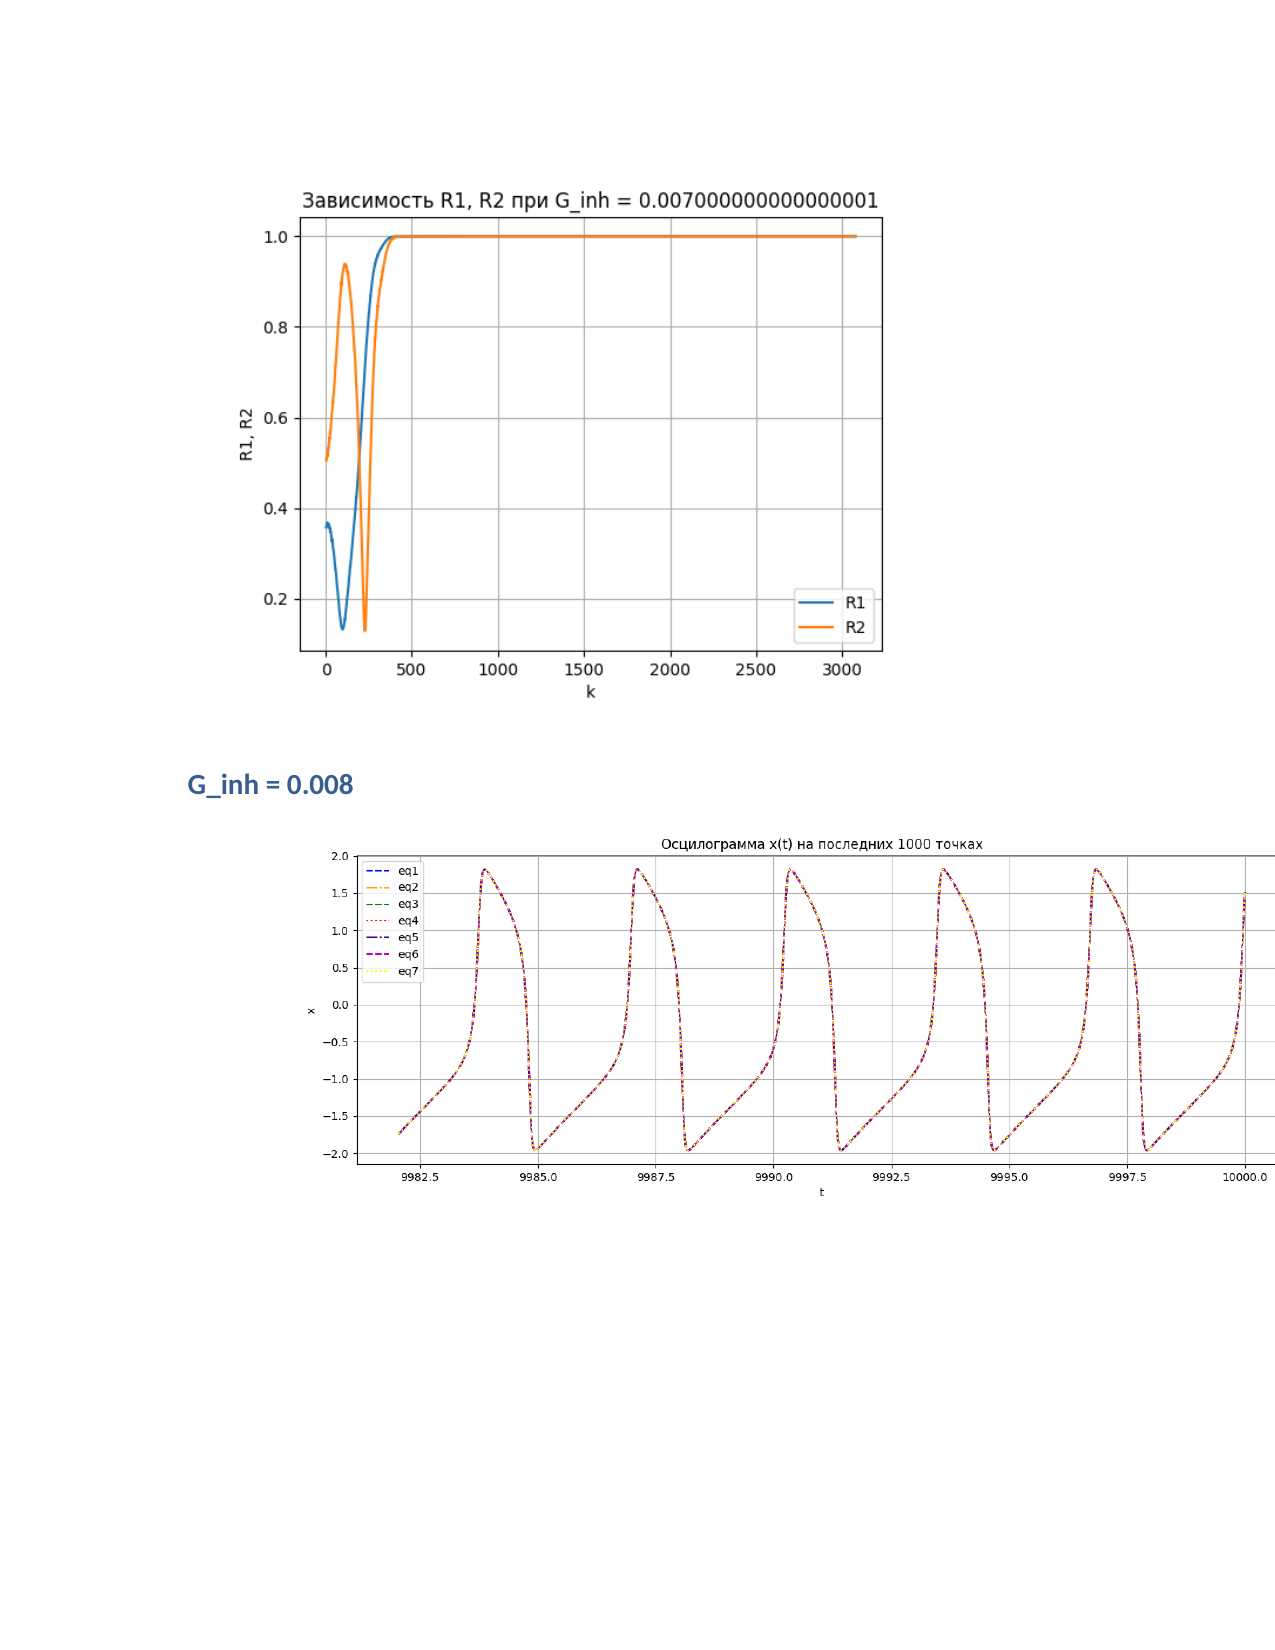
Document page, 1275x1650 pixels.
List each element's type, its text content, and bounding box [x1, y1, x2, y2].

picture [206, 150, 957, 713]
picture [206, 807, 1275, 1208]
subtitle G_inh = 0.008 [187, 766, 1087, 802]
